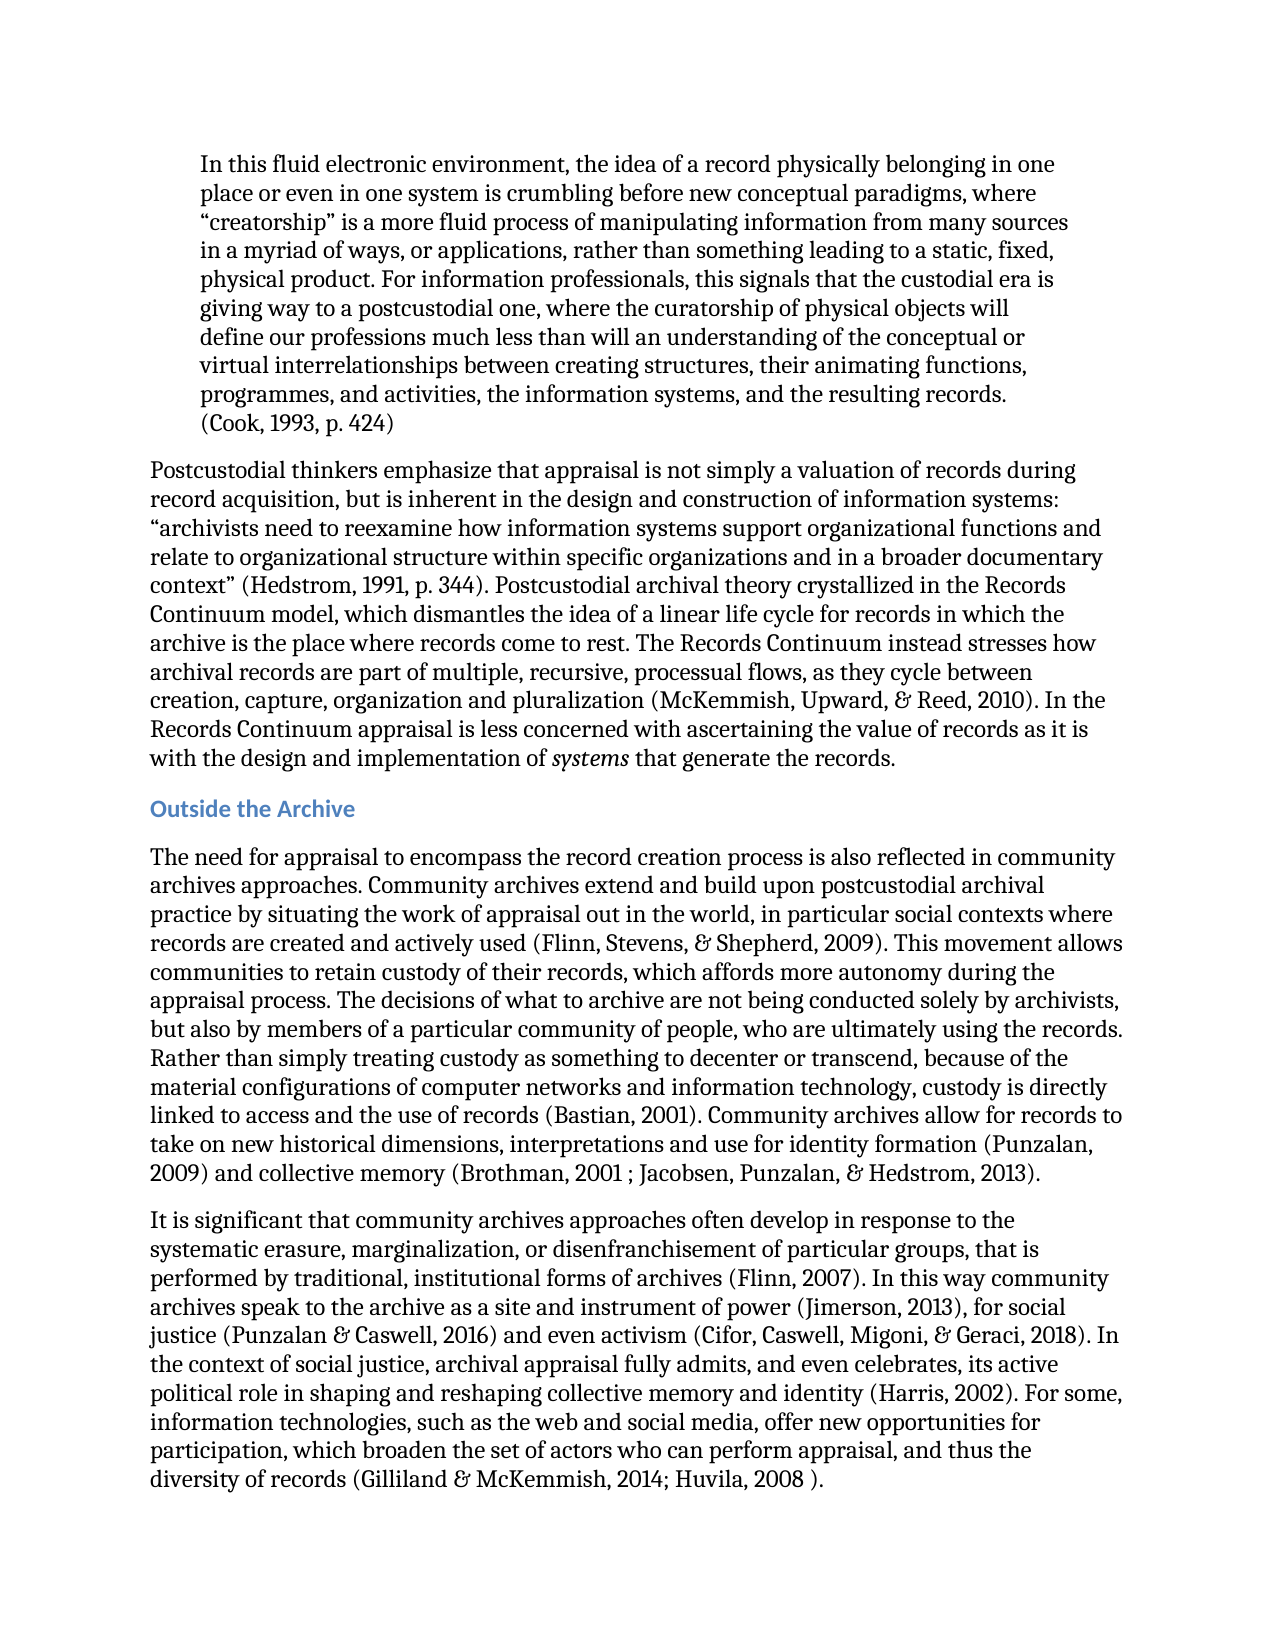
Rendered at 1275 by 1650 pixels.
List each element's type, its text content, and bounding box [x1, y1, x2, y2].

text Postcustodial thinkers emphasize that appraisal is not simply a valuation of records during record acquisition, but is inherent in the design and construction of information systems: “archivists need to reexamine how information systems support organizational functions and relate to organizational structure within specific organizations and in a broader documentary context” (Hedstrom, 1991, p. 344). Postcustodial archival theory crystallized in the Records Continuum model, which dismantles the idea of a linear life cycle for records in which the archive is the place where records come to rest. The Records Continuum instead stresses how archival records are part of multiple, recursive, processual flows, as they cycle between creation, capture, organization and pluralization (McKemmish, Upward, & Reed, 2010). In the Records Continuum appraisal is less concerned with ascertaining the value of records as it is with the design and implementation of systems that generate the records. [150, 456, 1125, 772]
text In this fluid electronic environment, the idea of a record physically belonging in one place or even in one system is crumbling before new conceptual paradigms, where “creatorship” is a more fluid process of manipulating information from many sources in a myriad of ways, or applications, rather than something leading to a static, fixed, physical product. For information professionals, this signals that the custodial era is giving way to a postcustodial one, where the curatorship of physical objects will define our professions much less than will an understanding of the conceptual or virtual interrelationships between creating structures, their animating functions, programmes, and activities, the information systems, and the resulting records. (Cook, 1993, p. 424) [200, 150, 1075, 437]
text The need for appraisal to encompass the record creation process is also reflected in community archives approaches. Community archives extend and build upon postcustodial archival practice by situating the work of appraisal out in the world, in particular social contexts where records are created and actively used (Flinn, Stevens, & Shepherd, 2009). This movement allows communities to retain custody of their records, which affords more autonomy during the appraisal process. The decisions of what to archive are not being conducted solely by archivists, but also by members of a particular community of people, who are ultimately using the records. Rather than simply treating custody as something to decenter or transcend, because of the material configurations of computer networks and information technology, custody is directly linked to access and the use of records (Bastian, 2001). Community archives allow for records to take on new historical dimensions, interpretations and use for identity formation (Punzalan, 2009) and collective memory (Brothman, 2001 ; Jacobsen, Punzalan, & Hedstrom, 2013). [150, 843, 1125, 1188]
subtitle Outside the Archive [150, 793, 1125, 824]
text It is significant that community archives approaches often develop in response to the systematic erasure, marginalization, or disenfranchisement of particular groups, that is performed by traditional, institutional forms of archives (Flinn, 2007). In this way community archives speak to the archive as a site and instrument of power (Jimerson, 2013), for social justice (Punzalan & Caswell, 2016) and even activism (Cifor, Caswell, Migoni, & Geraci, 2018). In the context of social justice, archival appraisal fully admits, and even celebrates, its active political role in shaping and reshaping collective memory and identity (Harris, 2002). For some, information technologies, such as the web and social media, offer new opportunities for participation, which broaden the set of actors who can perform appraisal, and thus the diversity of records (Gilliland & McKemmish, 2014; Huvila, 2008 ). [150, 1206, 1125, 1494]
